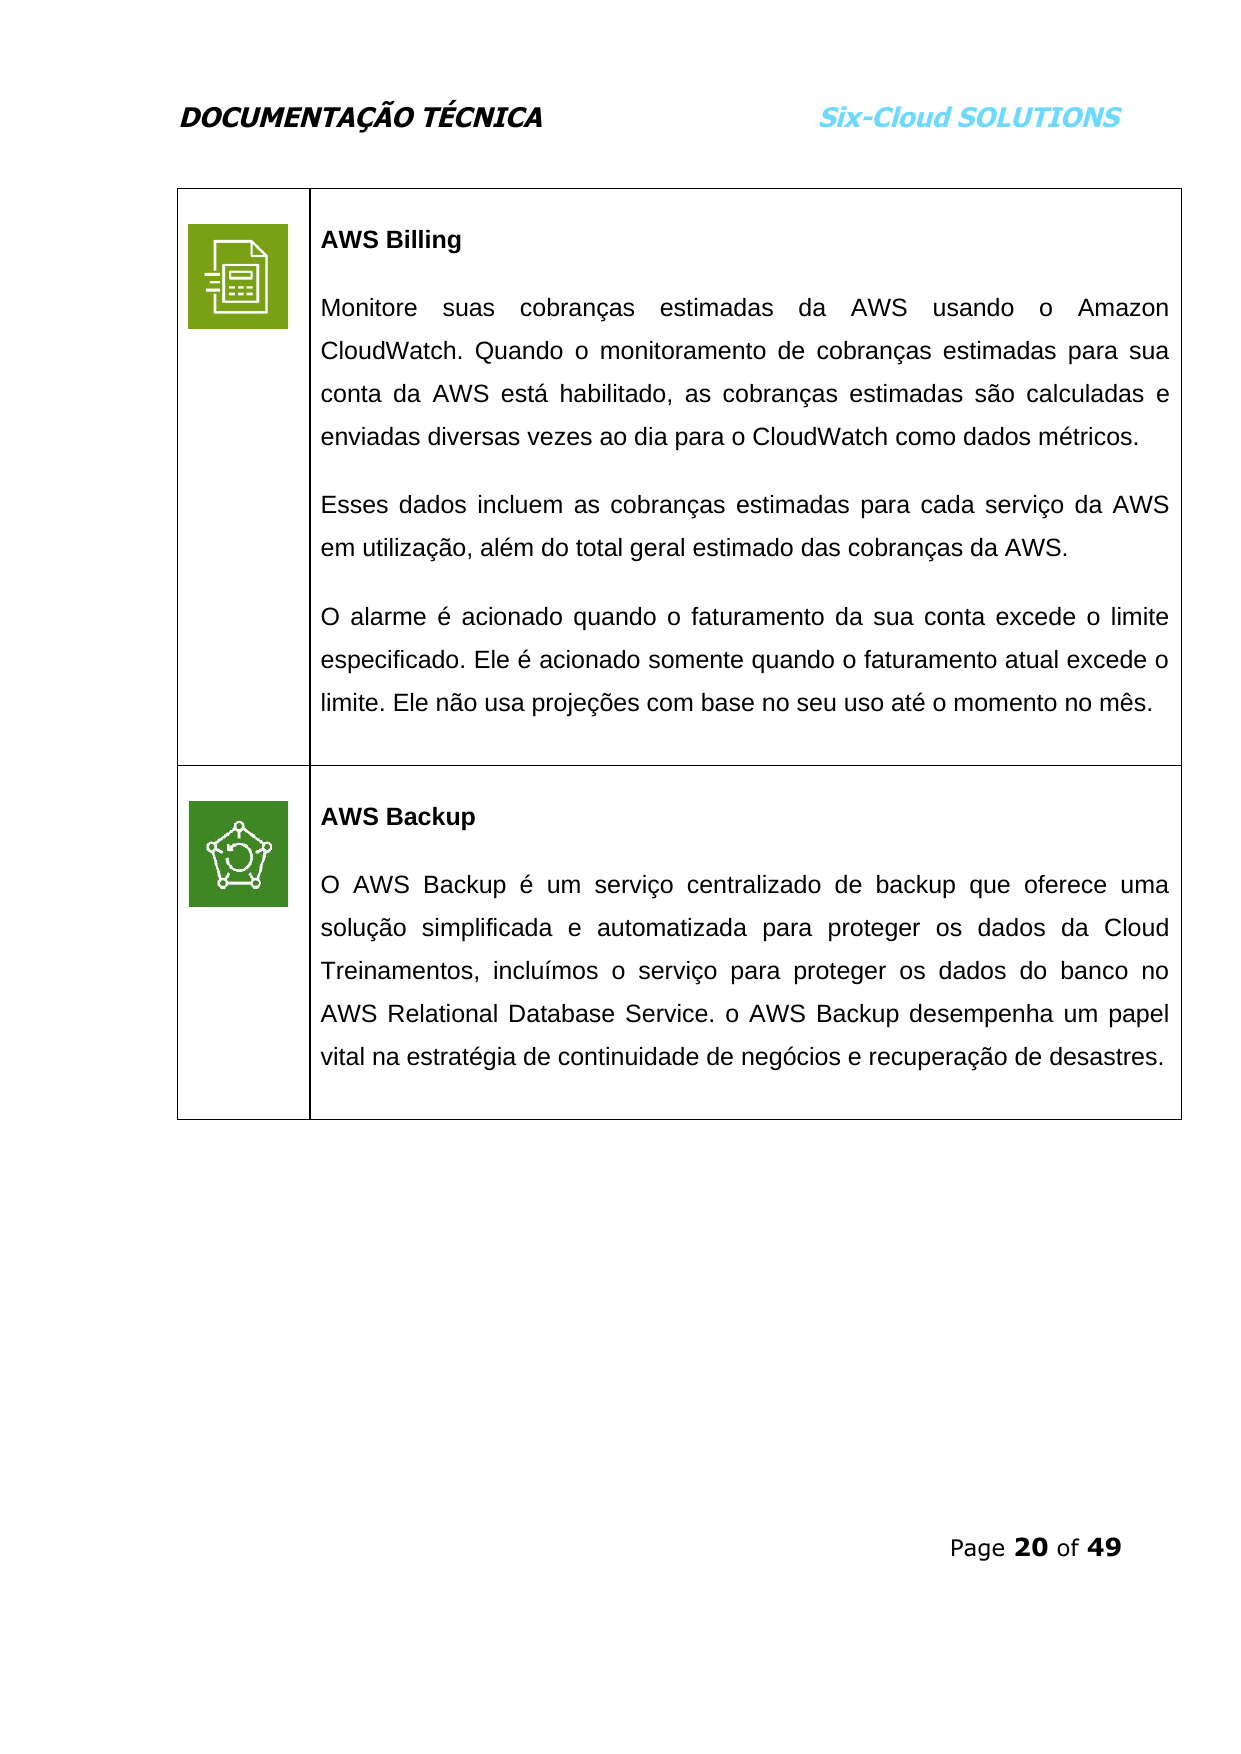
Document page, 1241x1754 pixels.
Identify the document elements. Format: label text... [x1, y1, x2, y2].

picture [188, 801, 289, 907]
picture [188, 224, 289, 329]
table_cell [178, 766, 309, 1119]
table_cell AWS Backup O AWS Backup é um serviço centralizado de backup que oferece uma solução simplificada e automatizada para proteger os dados da Cloud Treinamentos, incluímos o serviço para proteger os dados do banco no AWS Relational Database Service. o AWS Backup desempenha um papel vital na estratégia de continuidade de negócios e recuperação de desastres. [311, 766, 1181, 1119]
table_cell AWS Billing Monitore suas cobranças estimadas da AWS usando o Amazon CloudWatch. Quando o monitoramento de cobranças estimadas para sua conta da AWS está habilitado, as cobranças estimadas são calculadas e enviadas diversas vezes ao dia para o CloudWatch como dados métricos. Esses dados incluem as cobranças estimadas para cada serviço da AWS em utilização, além do total geral estimado das cobranças da AWS. O alarme é acionado quando o faturamento da sua conta excede o limite especificado. Ele é acionado somente quando o faturamento atual excede o limite. Ele não usa projeções com base no seu uso até o momento no mês. [311, 189, 1181, 765]
table_cell [178, 189, 309, 765]
